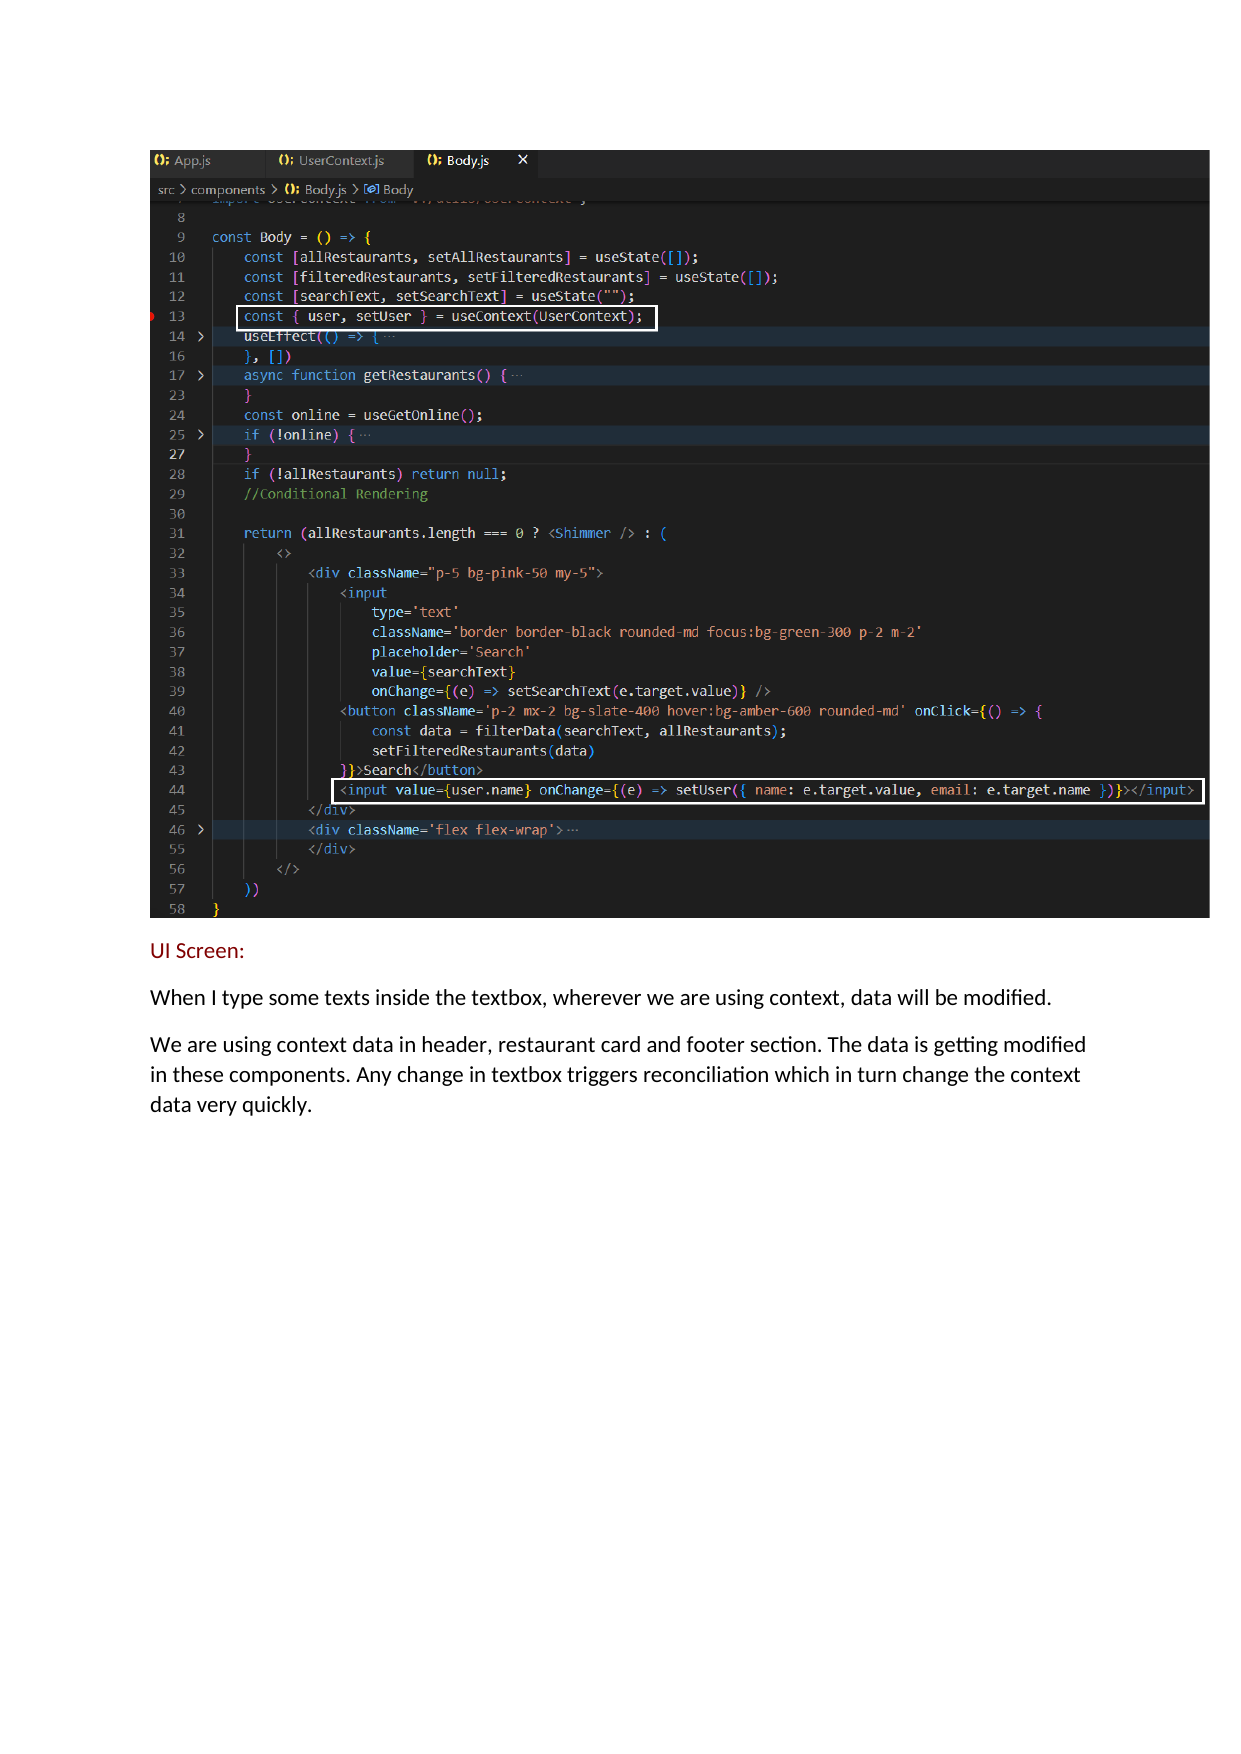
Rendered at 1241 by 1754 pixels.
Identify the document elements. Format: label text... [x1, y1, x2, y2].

text We are using context data in header, restaurant card and footer section. The data is getting modified in these components. Any change in textbox triggers reconciliation which in turn change the context data very quickly. [150, 1030, 1090, 1118]
text UI Screen: [150, 936, 1090, 964]
picture [150, 150, 1210, 918]
text When I type some texts inside the textbox, wherever we are using context, data will be modified. [150, 983, 1090, 1011]
